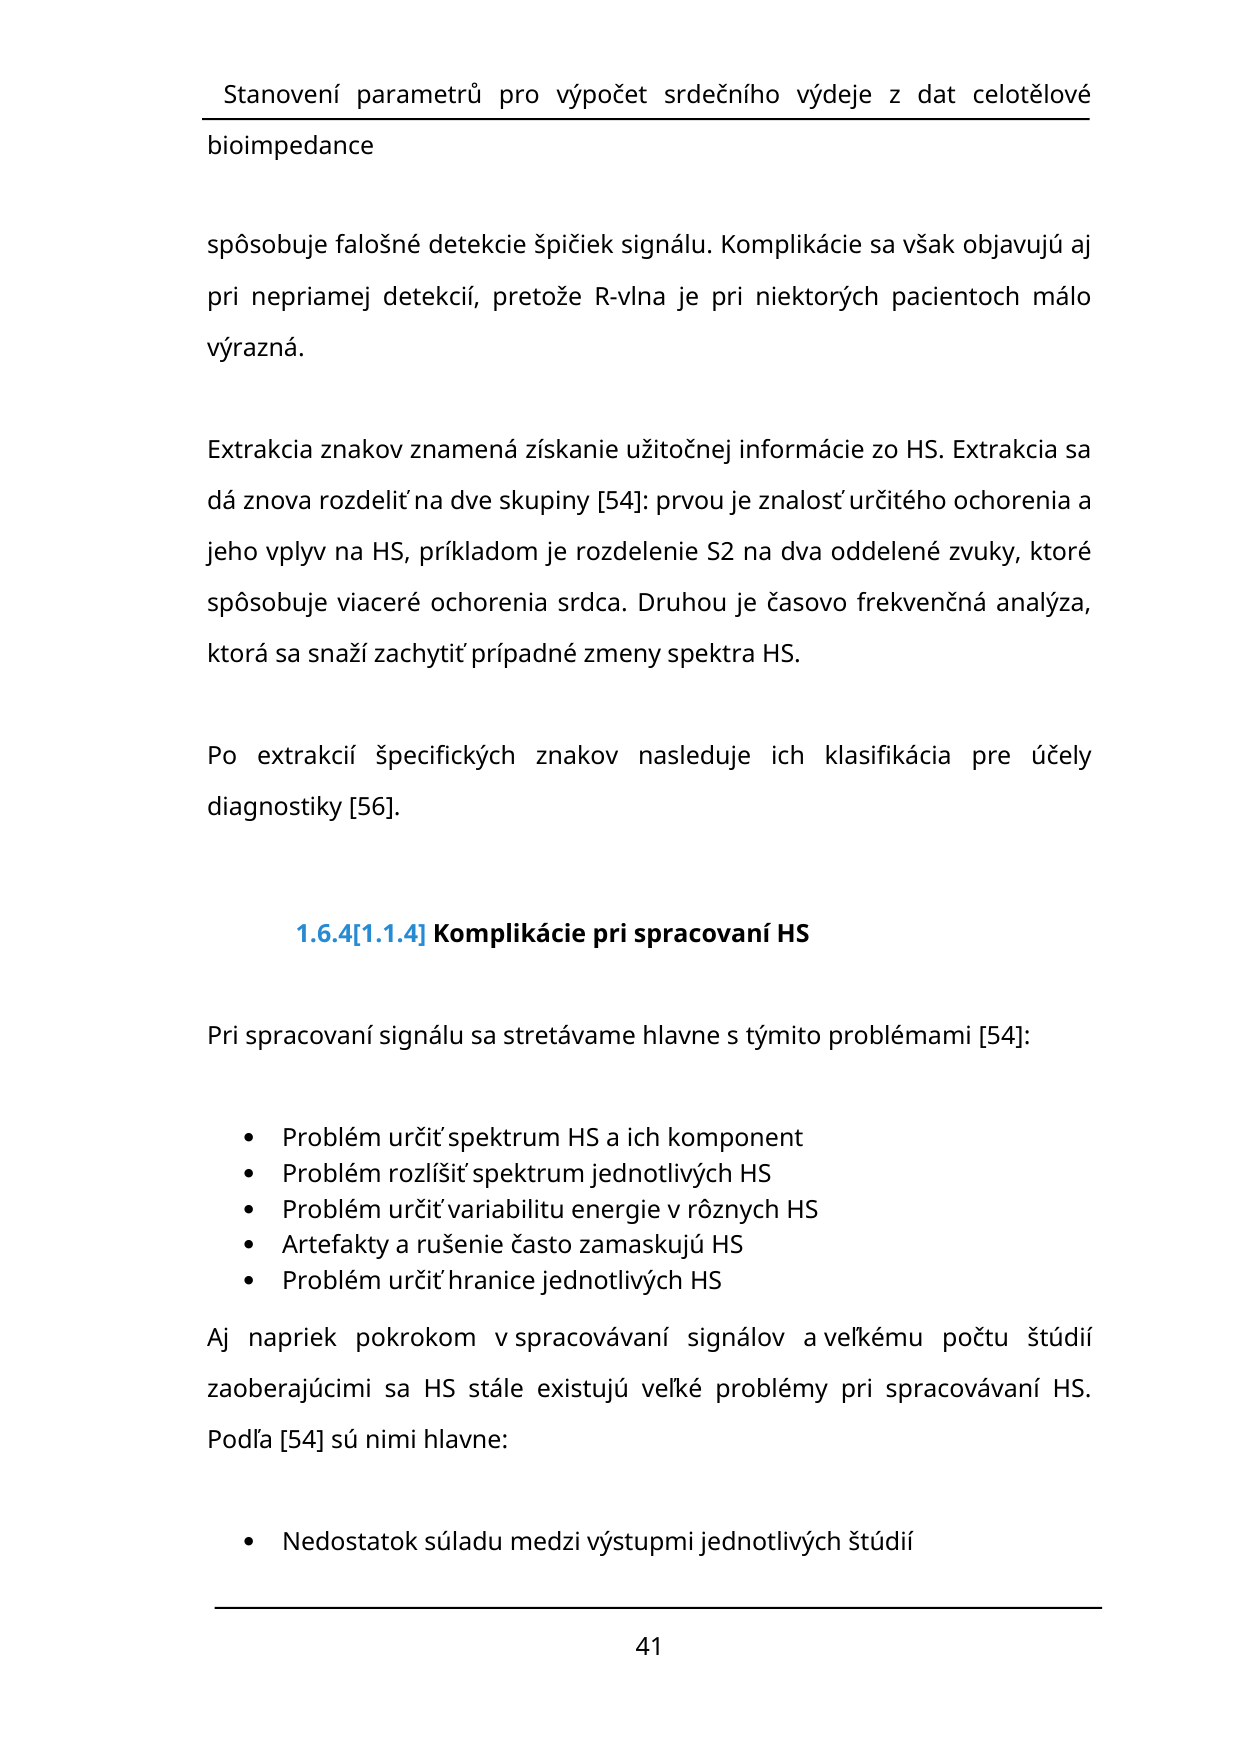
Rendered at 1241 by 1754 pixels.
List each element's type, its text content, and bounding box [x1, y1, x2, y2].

list Problém určiť spektrum HS a ich komponent [244, 1120, 1092, 1154]
list Problém rozlíšiť spektrum jednotlivých HS [244, 1156, 1092, 1190]
text Aj napriek pokrokom v spracovávaní signálov a veľkému počtu štúdií zaoberajúcimi sa HS stále existujú veľké problémy pri spracovávaní HS. Podľa [54] sú nimi hlavne: [207, 1319, 1092, 1456]
text Extrakcia znakov znamená získanie užitočnej informácie zo HS. Extrakcia sa dá znova rozdeliť na dve skupiny [54]: prvou je znalosť určitého ochorenia a jeho vplyv na HS, príkladom je rozdelenie S2 na dva oddelené zvuky, ktoré spôsobuje viaceré ochorenia srdca. Druhou je časovo frekvenčná analýza, ktorá sa snaží zachytiť prípadné zmeny spektra HS. [207, 431, 1092, 669]
list Problém určiť variabilitu energie v rôznych HS [244, 1191, 1092, 1225]
list Nedostatok súladu medzi výstupmi jednotlivých štúdií [244, 1523, 1092, 1558]
text Po extrakcií špecifických znakov nasleduje ich klasifikácia pre účely diagnostiky [56]. [207, 738, 1092, 823]
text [207, 227, 1092, 363]
text Pri spracovaní signálu sa stretávame hlavne s týmito problémami [54]: [207, 1018, 1092, 1052]
list Artefakty a rušenie často zamaskujú HS [244, 1227, 1092, 1261]
subtitle Komplikácie pri spracovaní HS [295, 916, 1092, 950]
list Problém určiť hranice jednotlivých HS [244, 1263, 1092, 1297]
